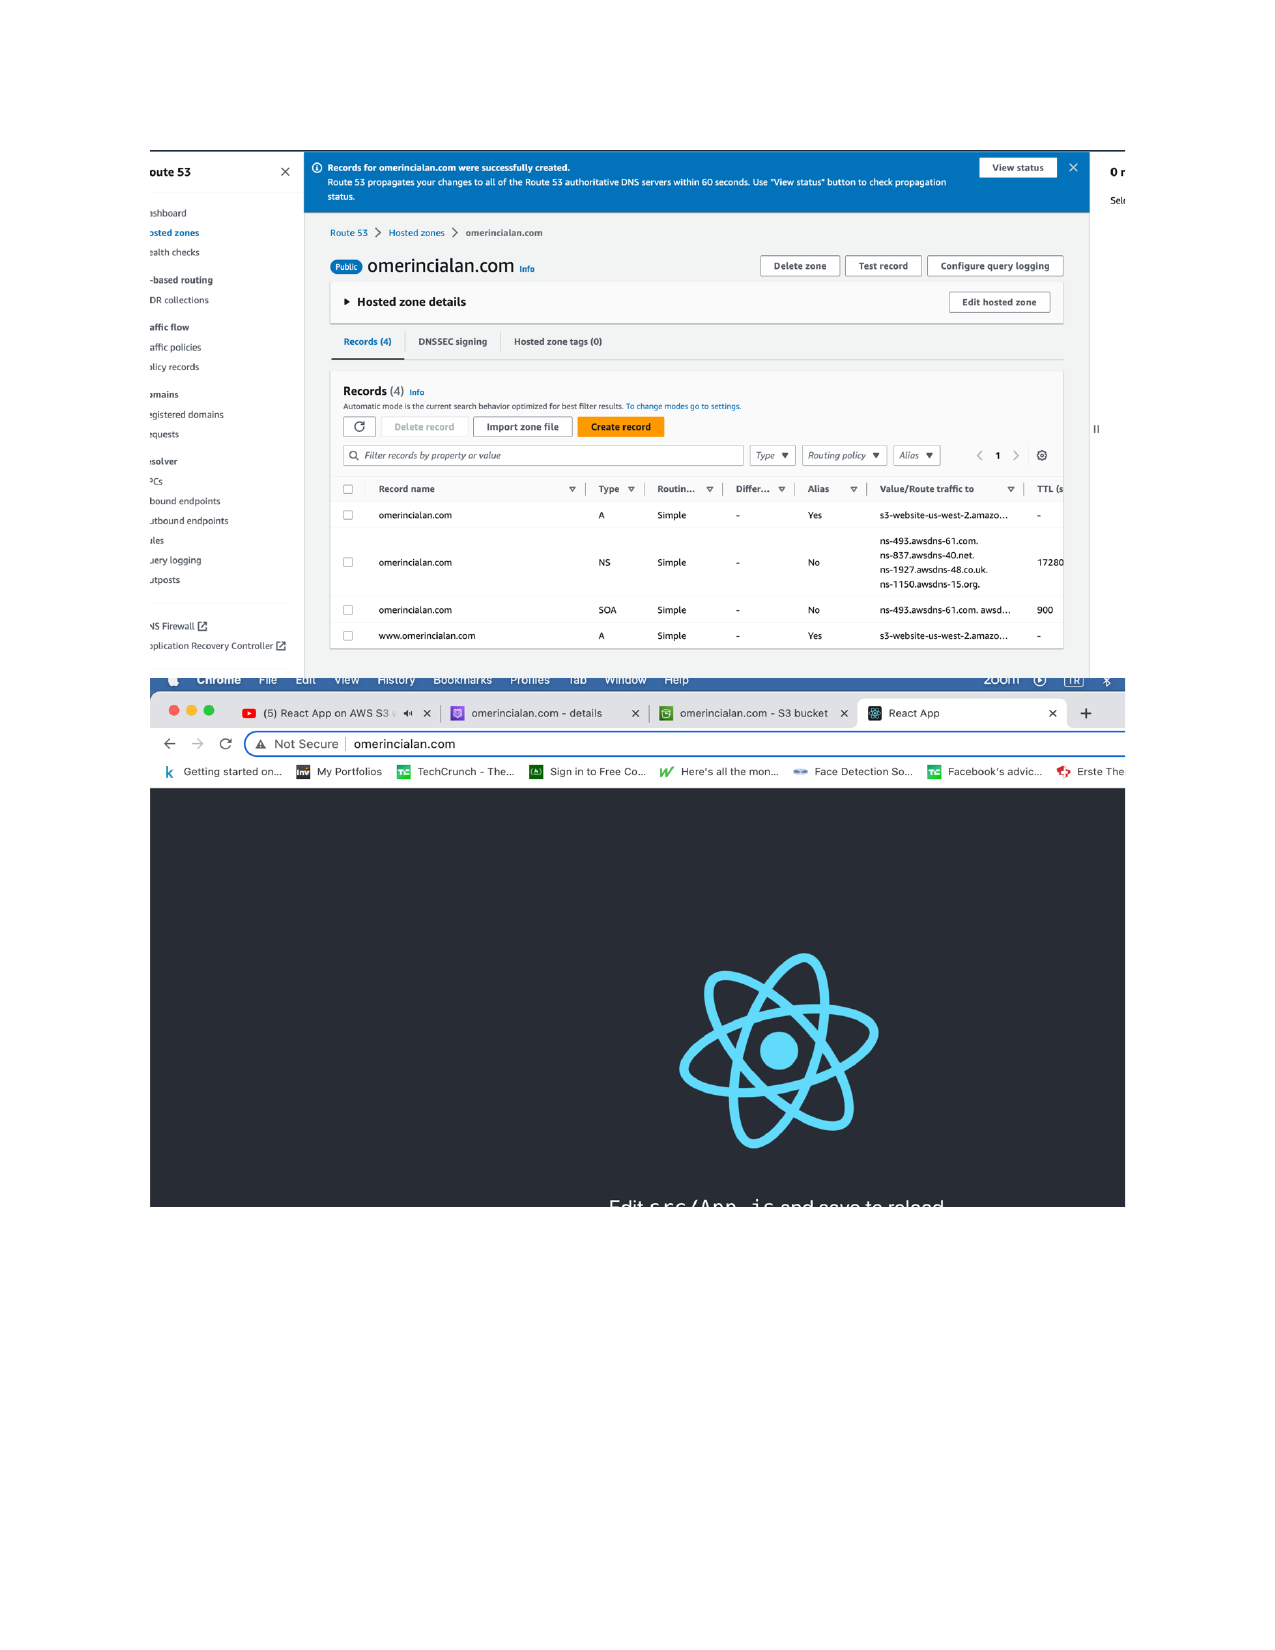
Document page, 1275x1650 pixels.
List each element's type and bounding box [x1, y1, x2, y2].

picture [150, 150, 1125, 1207]
